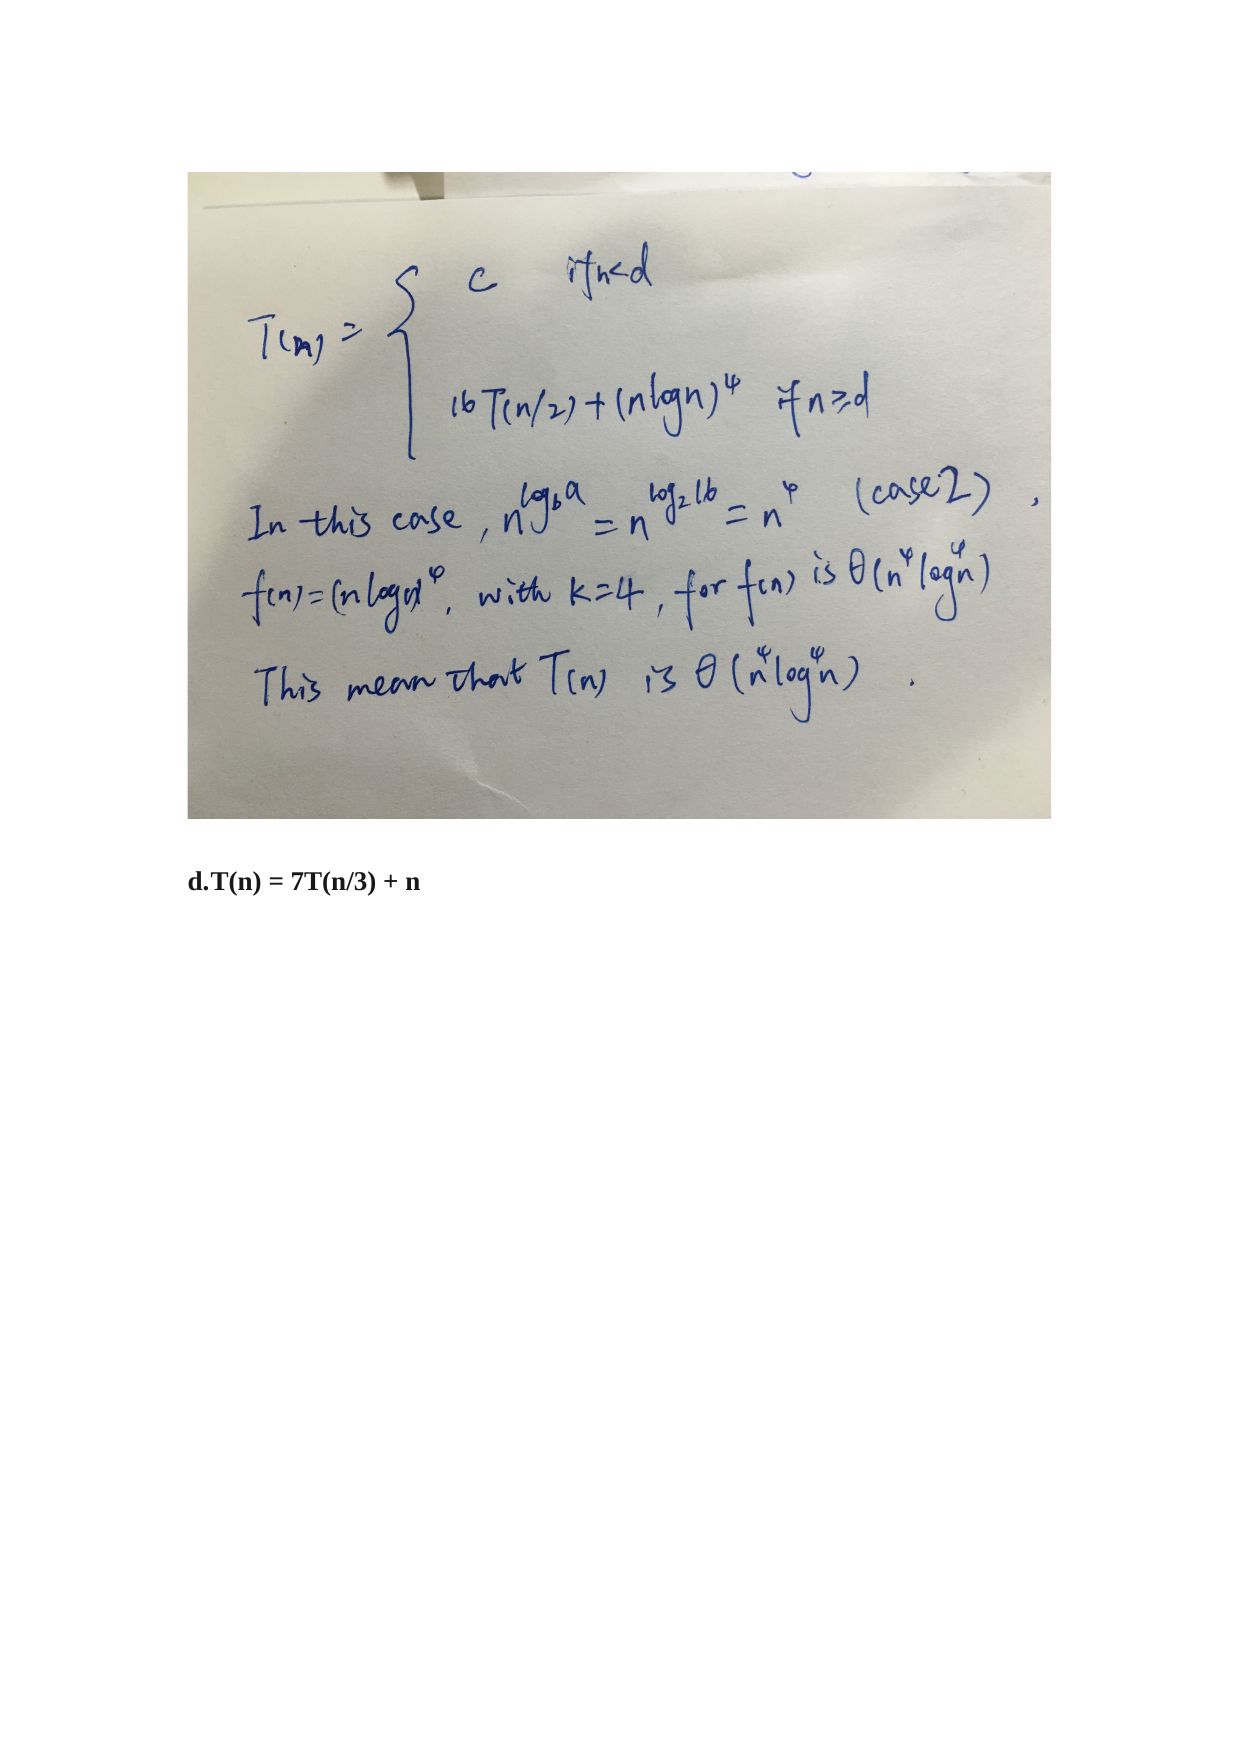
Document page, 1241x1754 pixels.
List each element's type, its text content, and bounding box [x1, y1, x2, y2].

picture [187, 172, 1052, 819]
list T(n) = 7T(n/3) + n [187, 858, 1053, 902]
